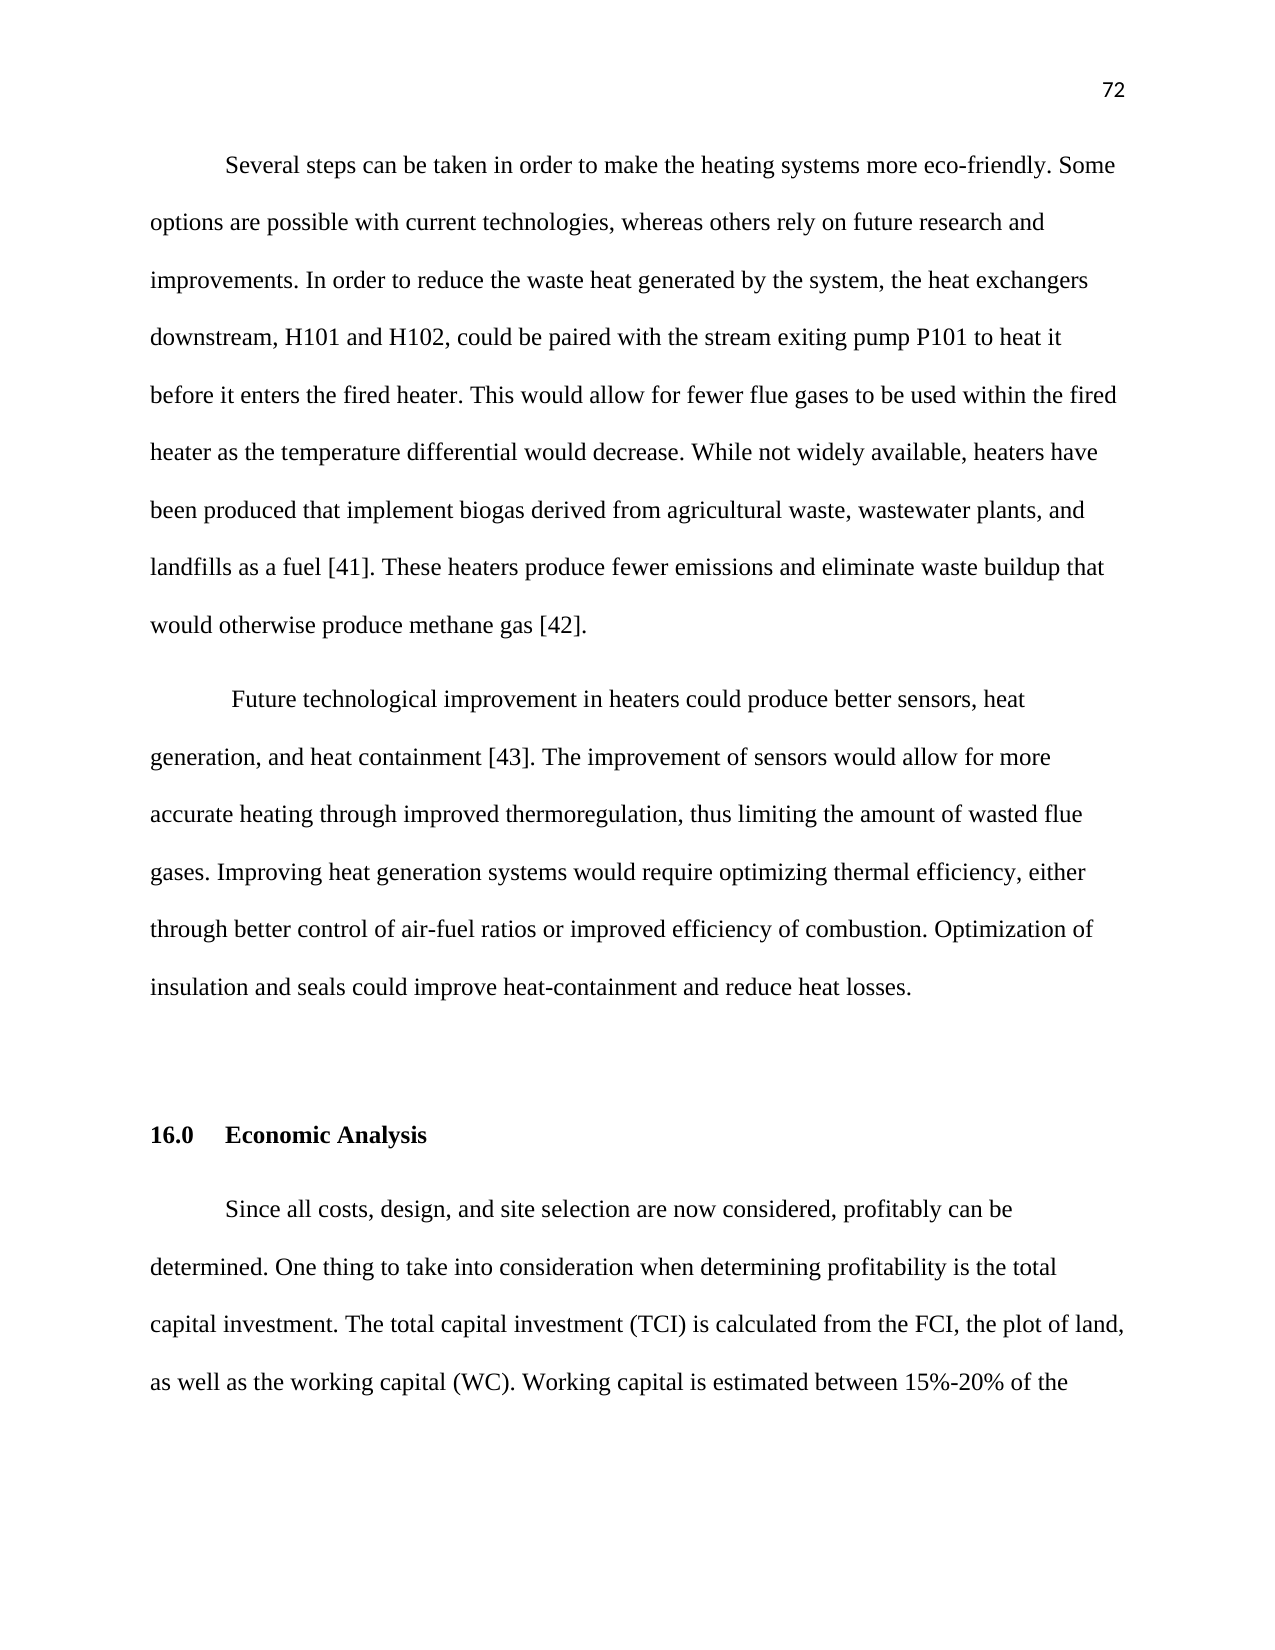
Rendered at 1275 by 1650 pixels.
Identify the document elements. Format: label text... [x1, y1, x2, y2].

text Several steps can be taken in order to make the heating systems more eco-friendly. Some options are possible with current technologies, whereas others rely on future research and improvements. In order to reduce the waste heat generated by the system, the heat exchangers downstream, H101 and H102, could be paired with the stream exiting pump P101 to heat it before it enters the fired heater. This would allow for fewer flue gases to be used within the fired heater as the temperature differential would decrease. While not widely available, heaters have been produced that implement biogas derived from agricultural waste, wastewater plants, and landfills as a fuel [41]. These heaters produce fewer emissions and eliminate waste buildup that would otherwise produce methane gas [42]. [150, 150, 1125, 639]
text Future technological improvement in heaters could produce better sensors, heat generation, and heat containment [43]. The improvement of sensors would allow for more accurate heating through improved thermoregulation, thus limiting the amount of wasted flue gases. Improving heat generation systems would require optimizing thermal efficiency, either through better control of air-fuel ratios or improved efficiency of combustion. Optimization of insulation and seals could improve heat-containment and reduce heat losses. [150, 684, 1125, 1000]
list Economic Analysis [150, 1120, 1125, 1149]
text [150, 1194, 1125, 1395]
